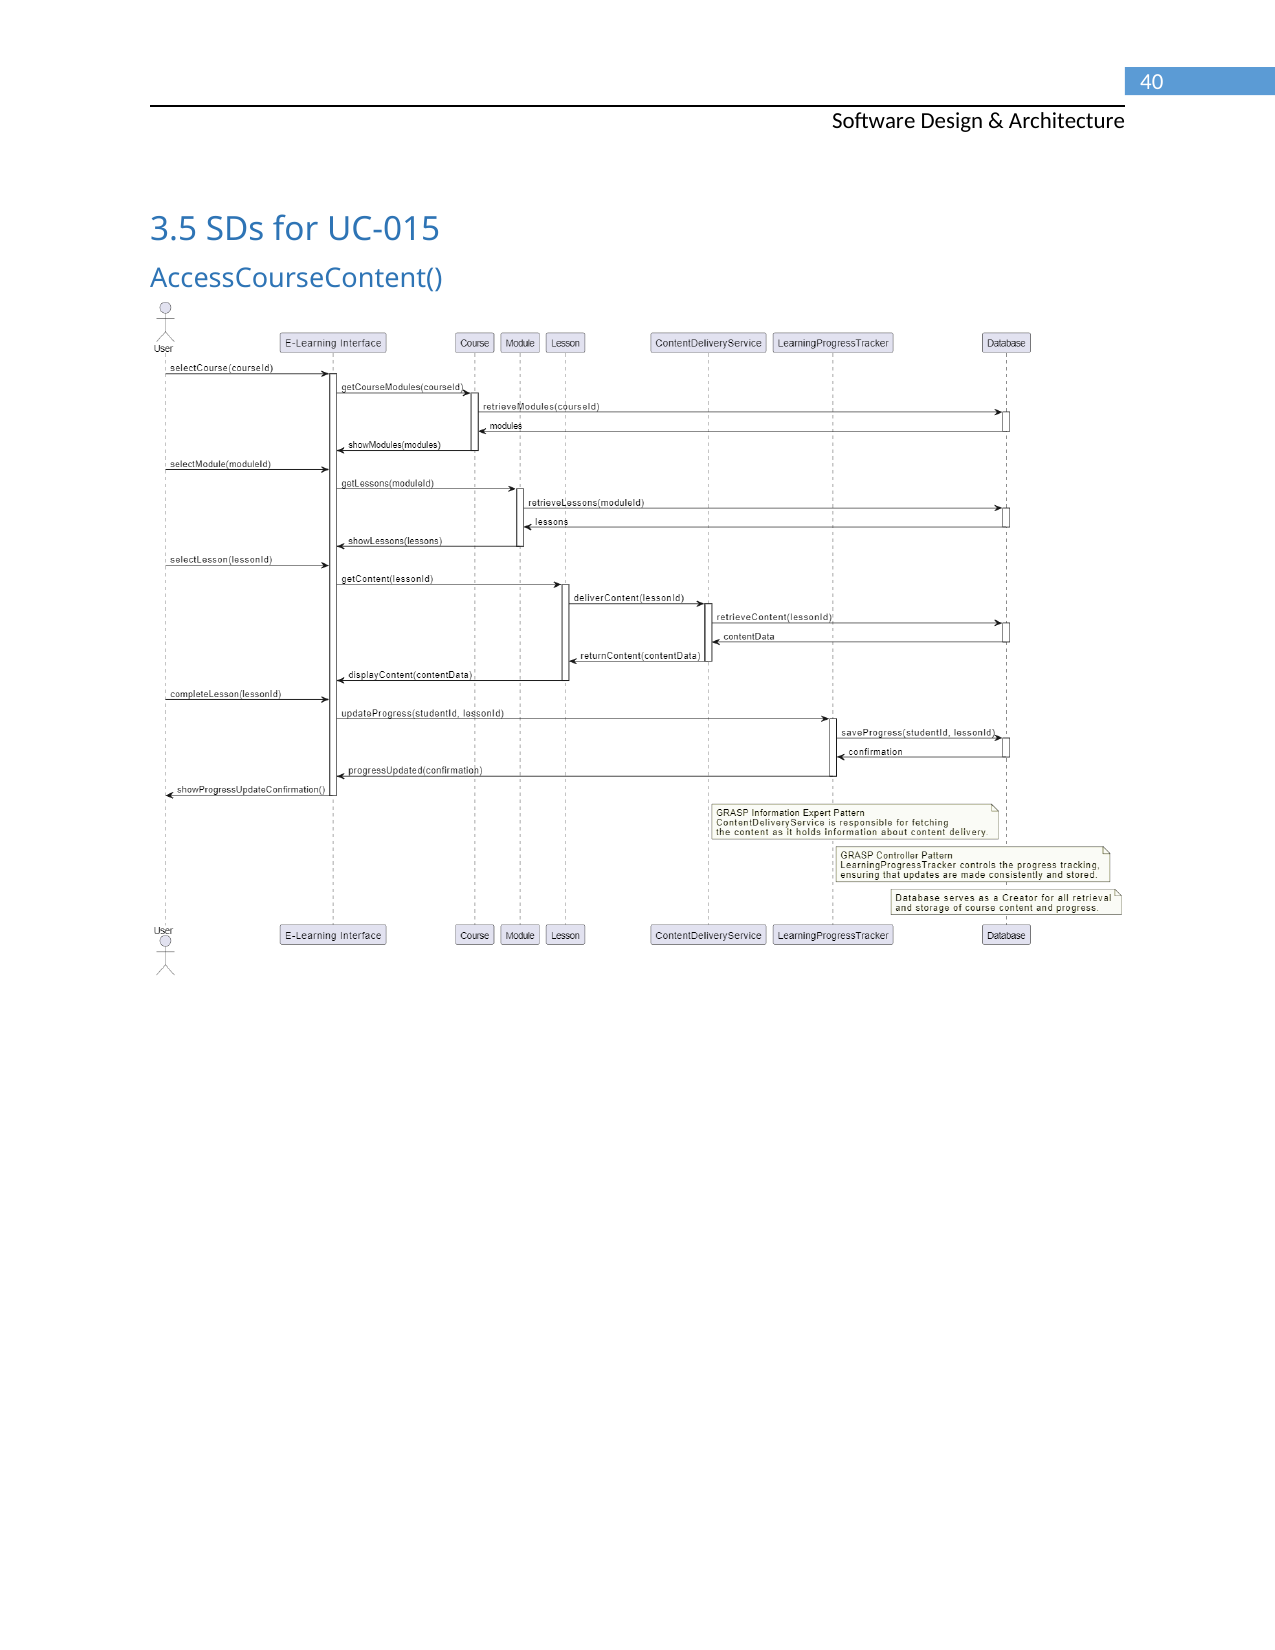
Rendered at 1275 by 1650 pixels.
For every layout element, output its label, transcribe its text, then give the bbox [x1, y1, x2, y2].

subtitle 3.5 SDs for UC-015 [150, 205, 1125, 251]
subtitle AccessCourseContent() [150, 258, 1125, 295]
picture [150, 298, 1125, 979]
